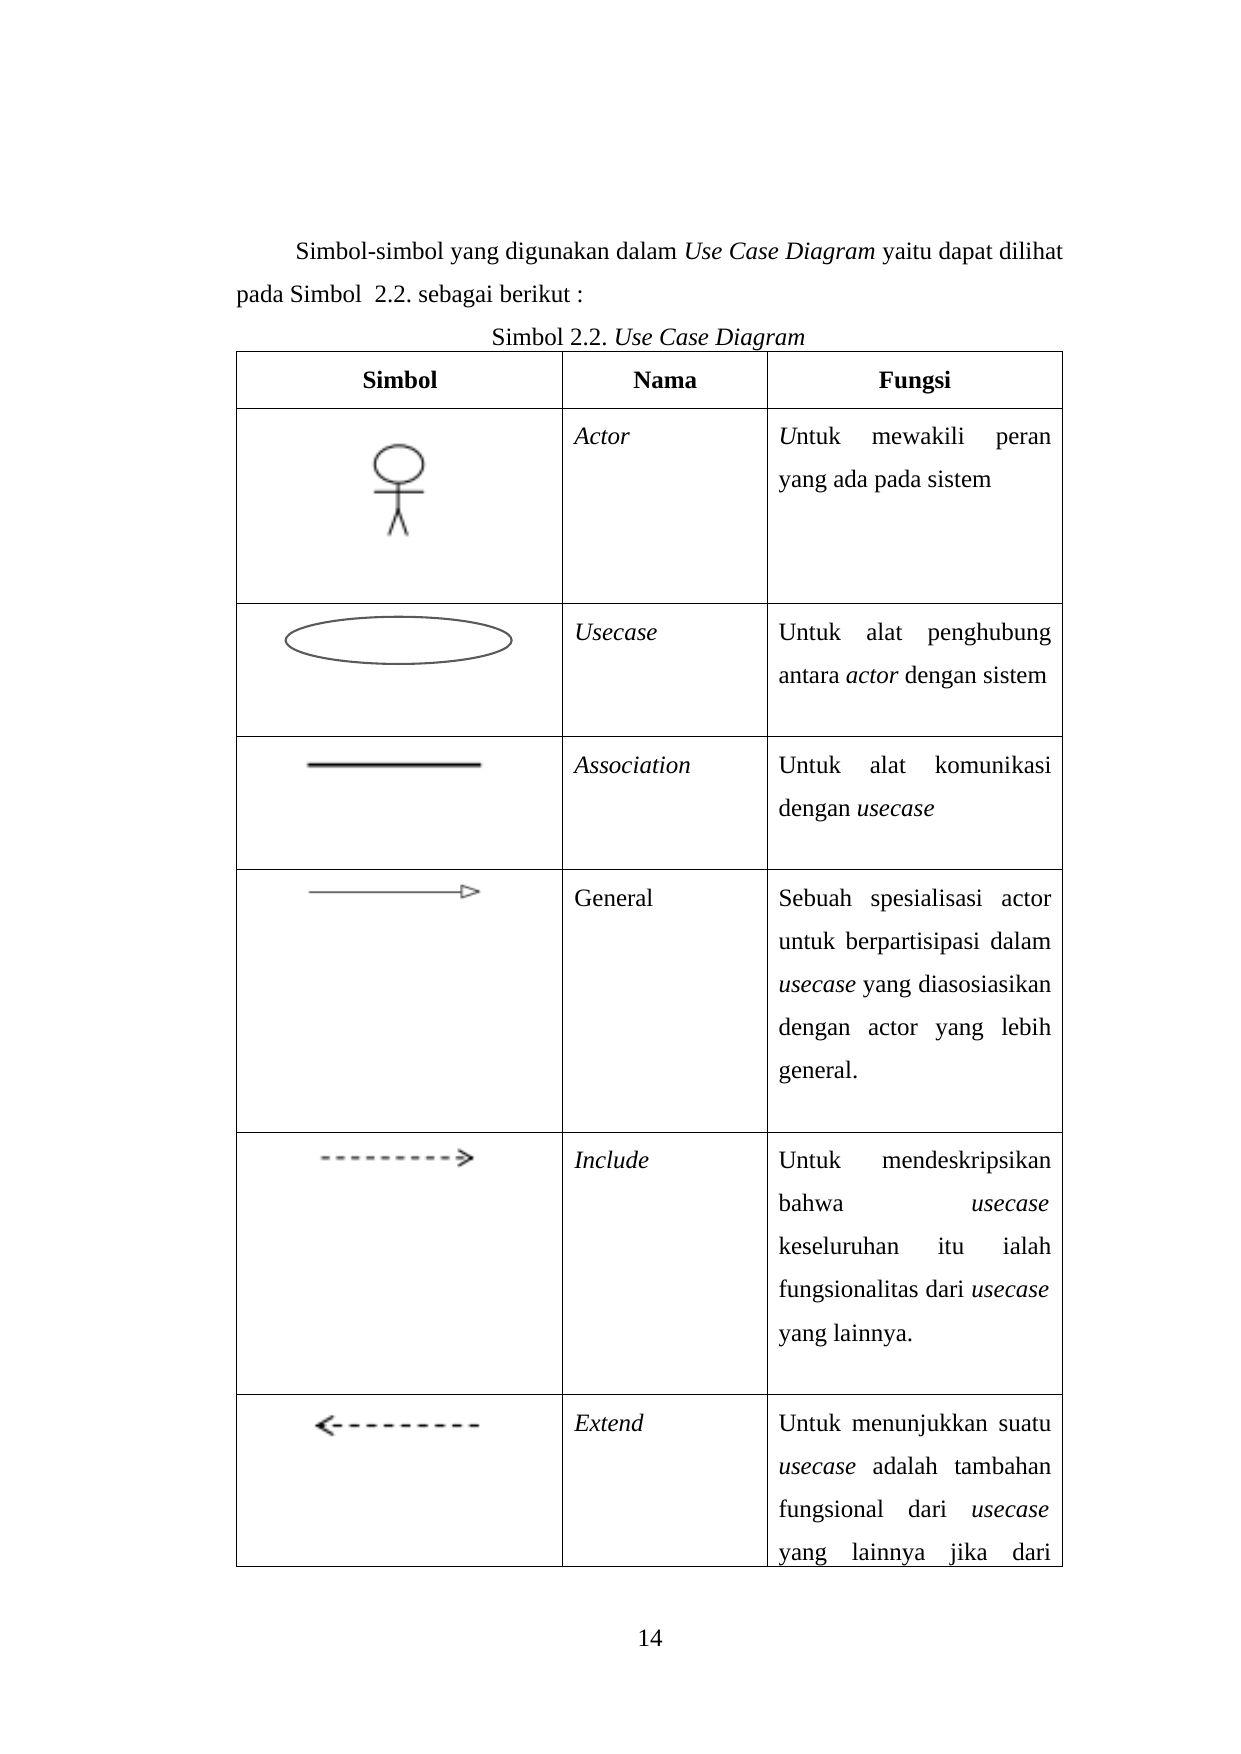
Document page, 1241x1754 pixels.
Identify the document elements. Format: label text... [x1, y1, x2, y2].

table_header Simbol [237, 352, 562, 408]
table_cell Include [563, 1133, 767, 1394]
table_cell [237, 870, 562, 1132]
table_cell Extend [563, 1395, 767, 1566]
table_header Nama [563, 352, 767, 408]
table_cell Sebuah spesialisasi actor untuk berpartisipasi dalam usecase yang diasosiasikan dengan actor yang lebih general. [768, 870, 1062, 1132]
table_cell Actor [563, 409, 767, 603]
table_cell General [563, 870, 767, 1132]
table_cell Untuk mendeskripsikan bahwa usecase keseluruhan itu ialah fungsionalitas dari usecase yang lainnya. [768, 1133, 1062, 1394]
table_cell Usecase [563, 604, 767, 736]
table_cell [237, 409, 562, 603]
table_cell Untuk alat komunikasi dengan usecase [768, 737, 1062, 869]
table_cell [237, 1395, 562, 1566]
picture [305, 1407, 495, 1450]
picture [289, 882, 510, 911]
table_cell [237, 604, 562, 736]
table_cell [768, 1395, 1062, 1566]
picture [313, 1145, 487, 1184]
text Simbol 2.2. Use Case Diagram [236, 322, 1063, 351]
table_header Fungsi [768, 352, 1062, 408]
table_cell [237, 737, 562, 869]
table_cell Untuk mewakili peran yang ada pada sistem [768, 409, 1062, 603]
table_cell [237, 1133, 562, 1394]
text Simbol-simbol yang digunakan dalam Use Case Diagram yaitu dapat dilihat pada Simbol 2.2. sebagai berikut : [236, 236, 1063, 308]
table_cell Untuk alat penghubung antara actor dengan sistem [768, 604, 1062, 736]
picture [351, 421, 448, 556]
table_cell Association [563, 737, 767, 869]
picture [297, 749, 502, 781]
